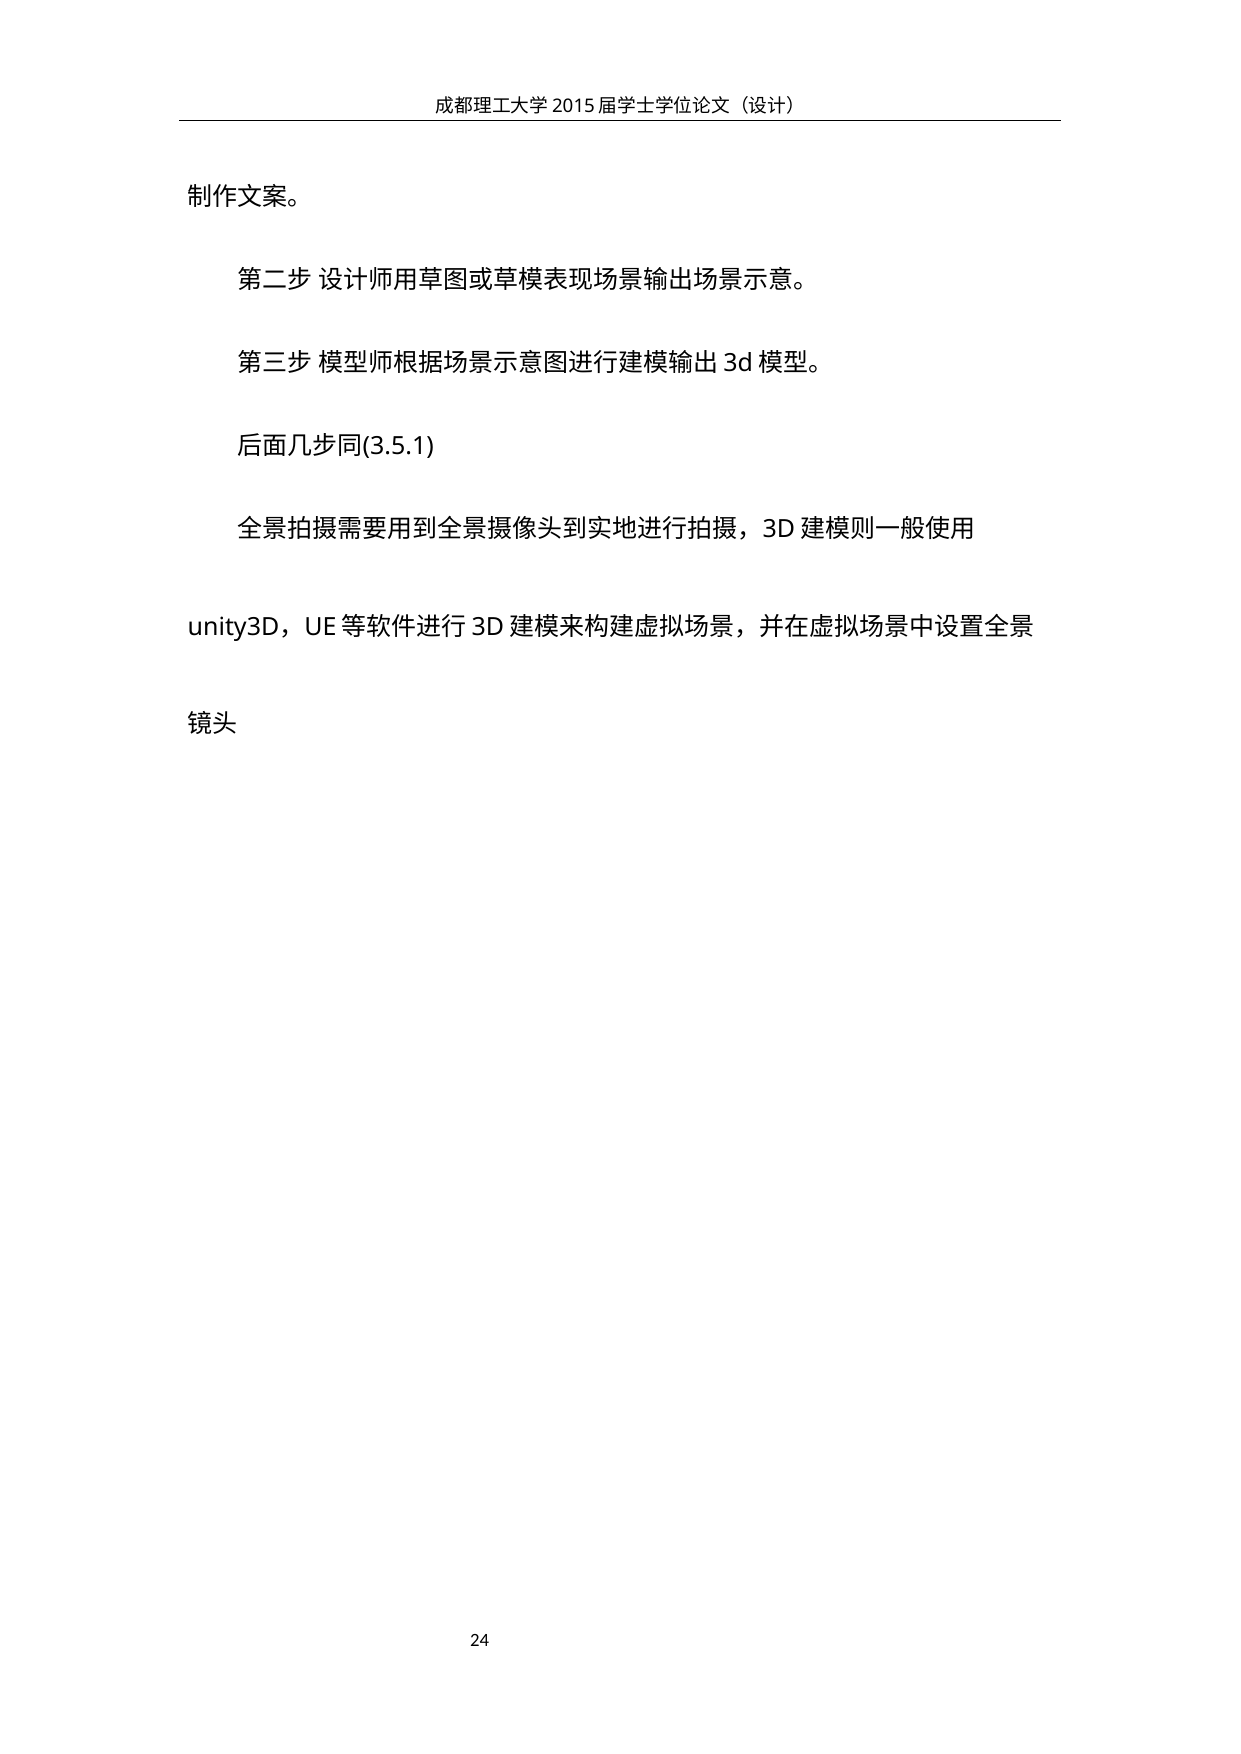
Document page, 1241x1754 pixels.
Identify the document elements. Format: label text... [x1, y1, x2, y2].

text 全景拍摄需要用到全景摄像头到实地进行拍摄，3D建模则一般使用unity3D，UE等软件进行3D建模来构建虚拟场景，并在虚拟场景中设置全景镜头 [187, 494, 1053, 754]
text 第三步 模型师根据场景示意图进行建模输出3d模型。 [187, 328, 1053, 393]
text 第二步 设计师用草图或草模表现场景输出场景示意。 [187, 245, 1053, 310]
text 后面几步同(3.5.1) [187, 411, 1053, 476]
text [187, 162, 1053, 227]
